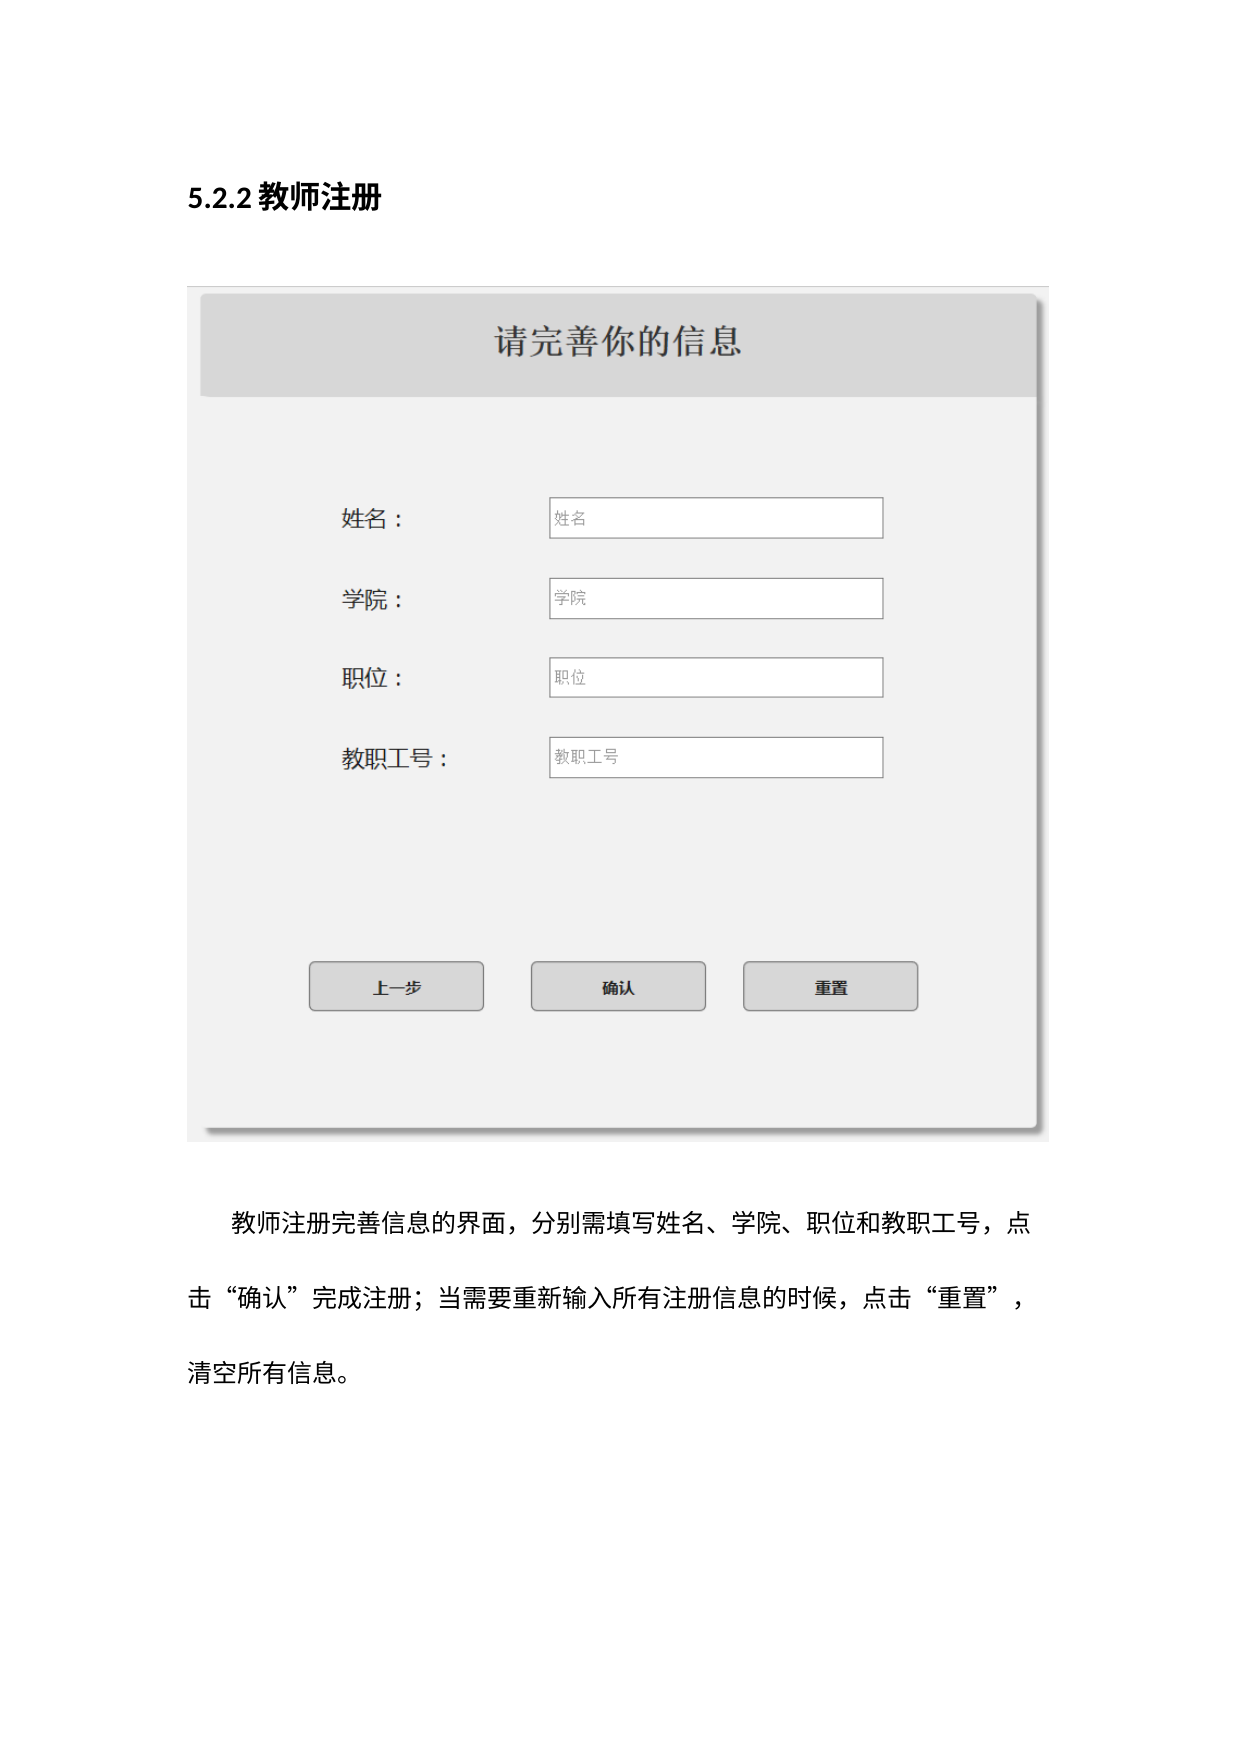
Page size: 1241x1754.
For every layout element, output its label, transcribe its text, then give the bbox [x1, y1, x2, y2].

picture [187, 286, 1049, 1142]
text 教师注册完善信息的界面，分别需填写姓名、学院、职位和教职工号，点击“确认”完成注册；当需要重新输入所有注册信息的时候，点击“重置”，清空所有信息。 [187, 1189, 1053, 1404]
subtitle 教师注册 [187, 162, 1053, 227]
